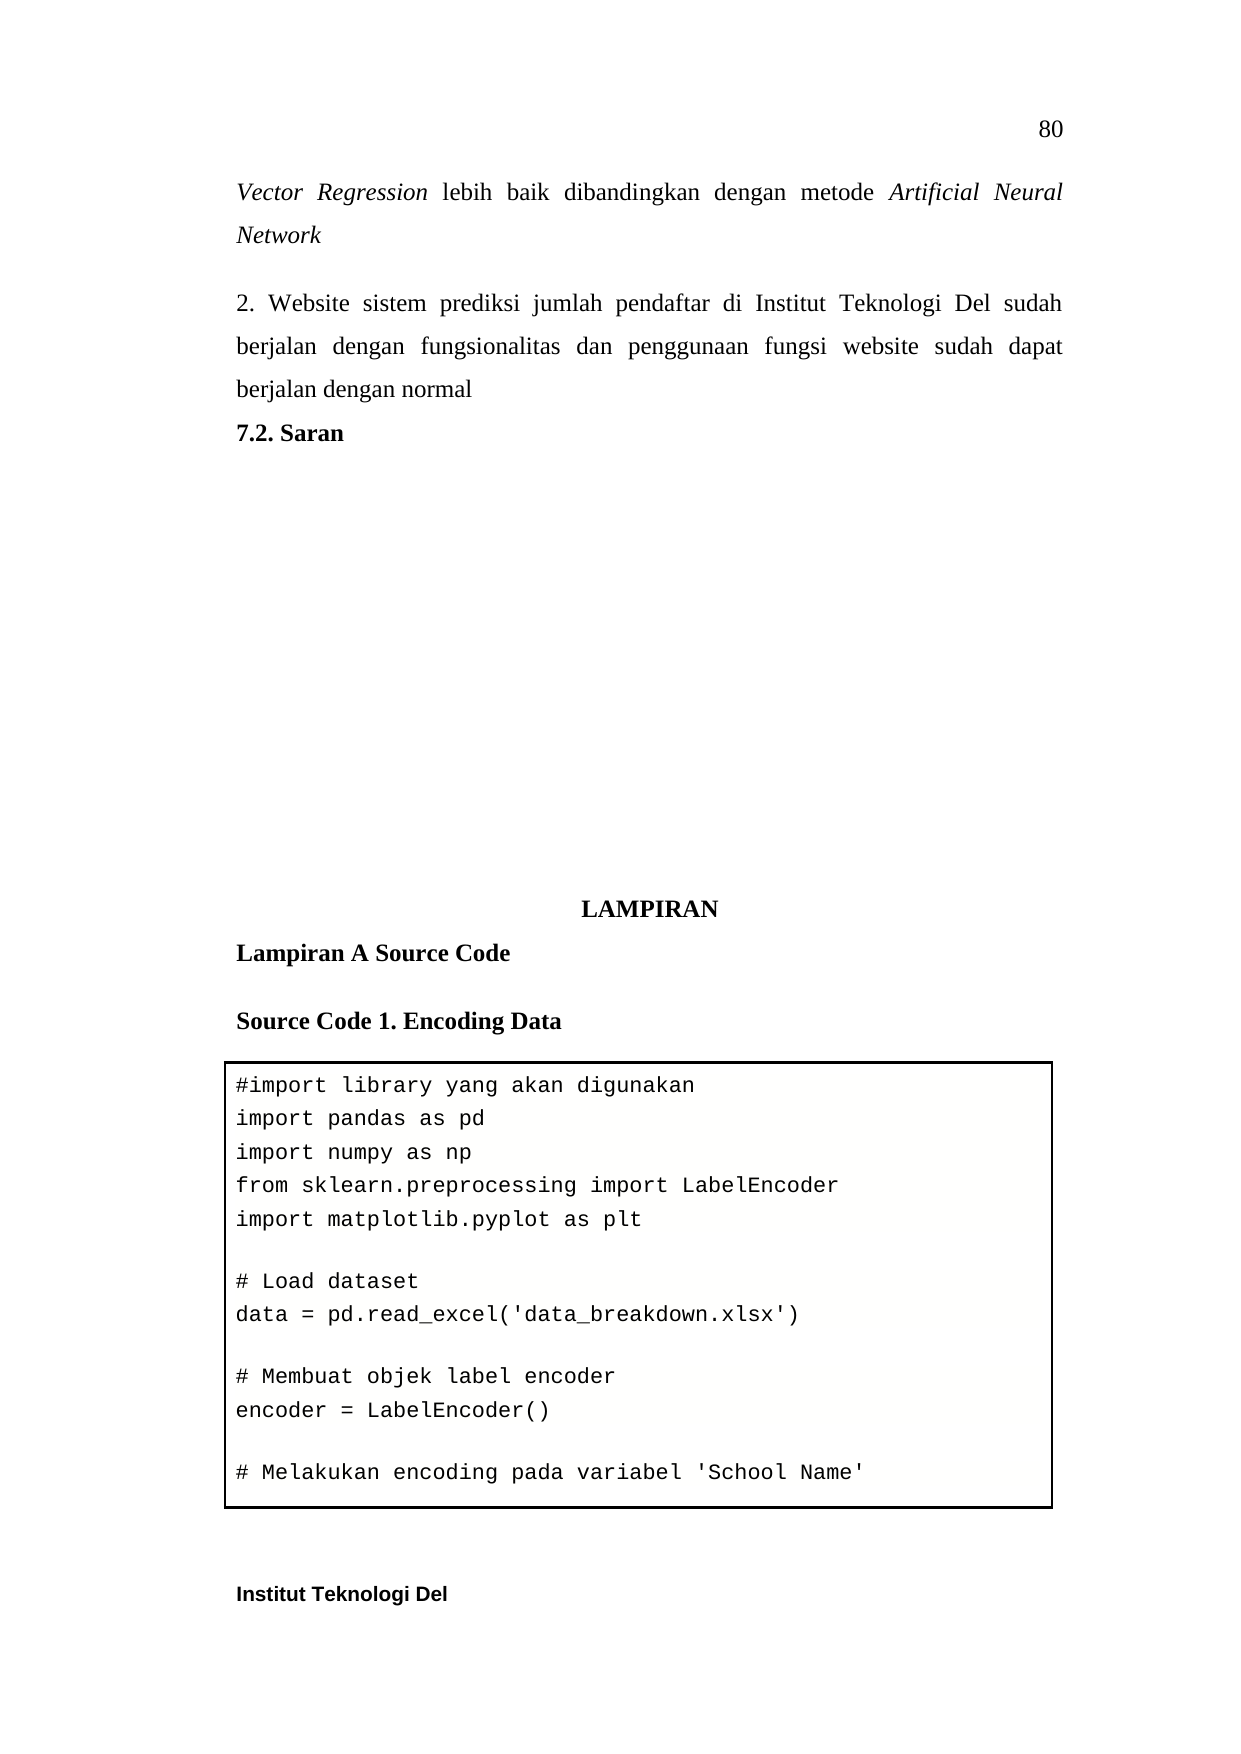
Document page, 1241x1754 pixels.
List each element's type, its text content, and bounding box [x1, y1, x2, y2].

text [236, 177, 1063, 249]
subtitle Lampiran A Source Code [236, 938, 1063, 966]
subtitle 7.2. Saran [236, 418, 1063, 446]
subtitle LAMPIRAN [236, 894, 1063, 923]
text 2. Website sistem prediksi jumlah pendaftar di Institut Teknologi Del sudah berjalan dengan fungsionalitas dan penggunaan fungsi website sudah dapat berjalan dengan normal [236, 288, 1063, 403]
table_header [226, 1064, 1051, 1506]
subtitle Source Code 1. Encoding Data [236, 1006, 1063, 1034]
